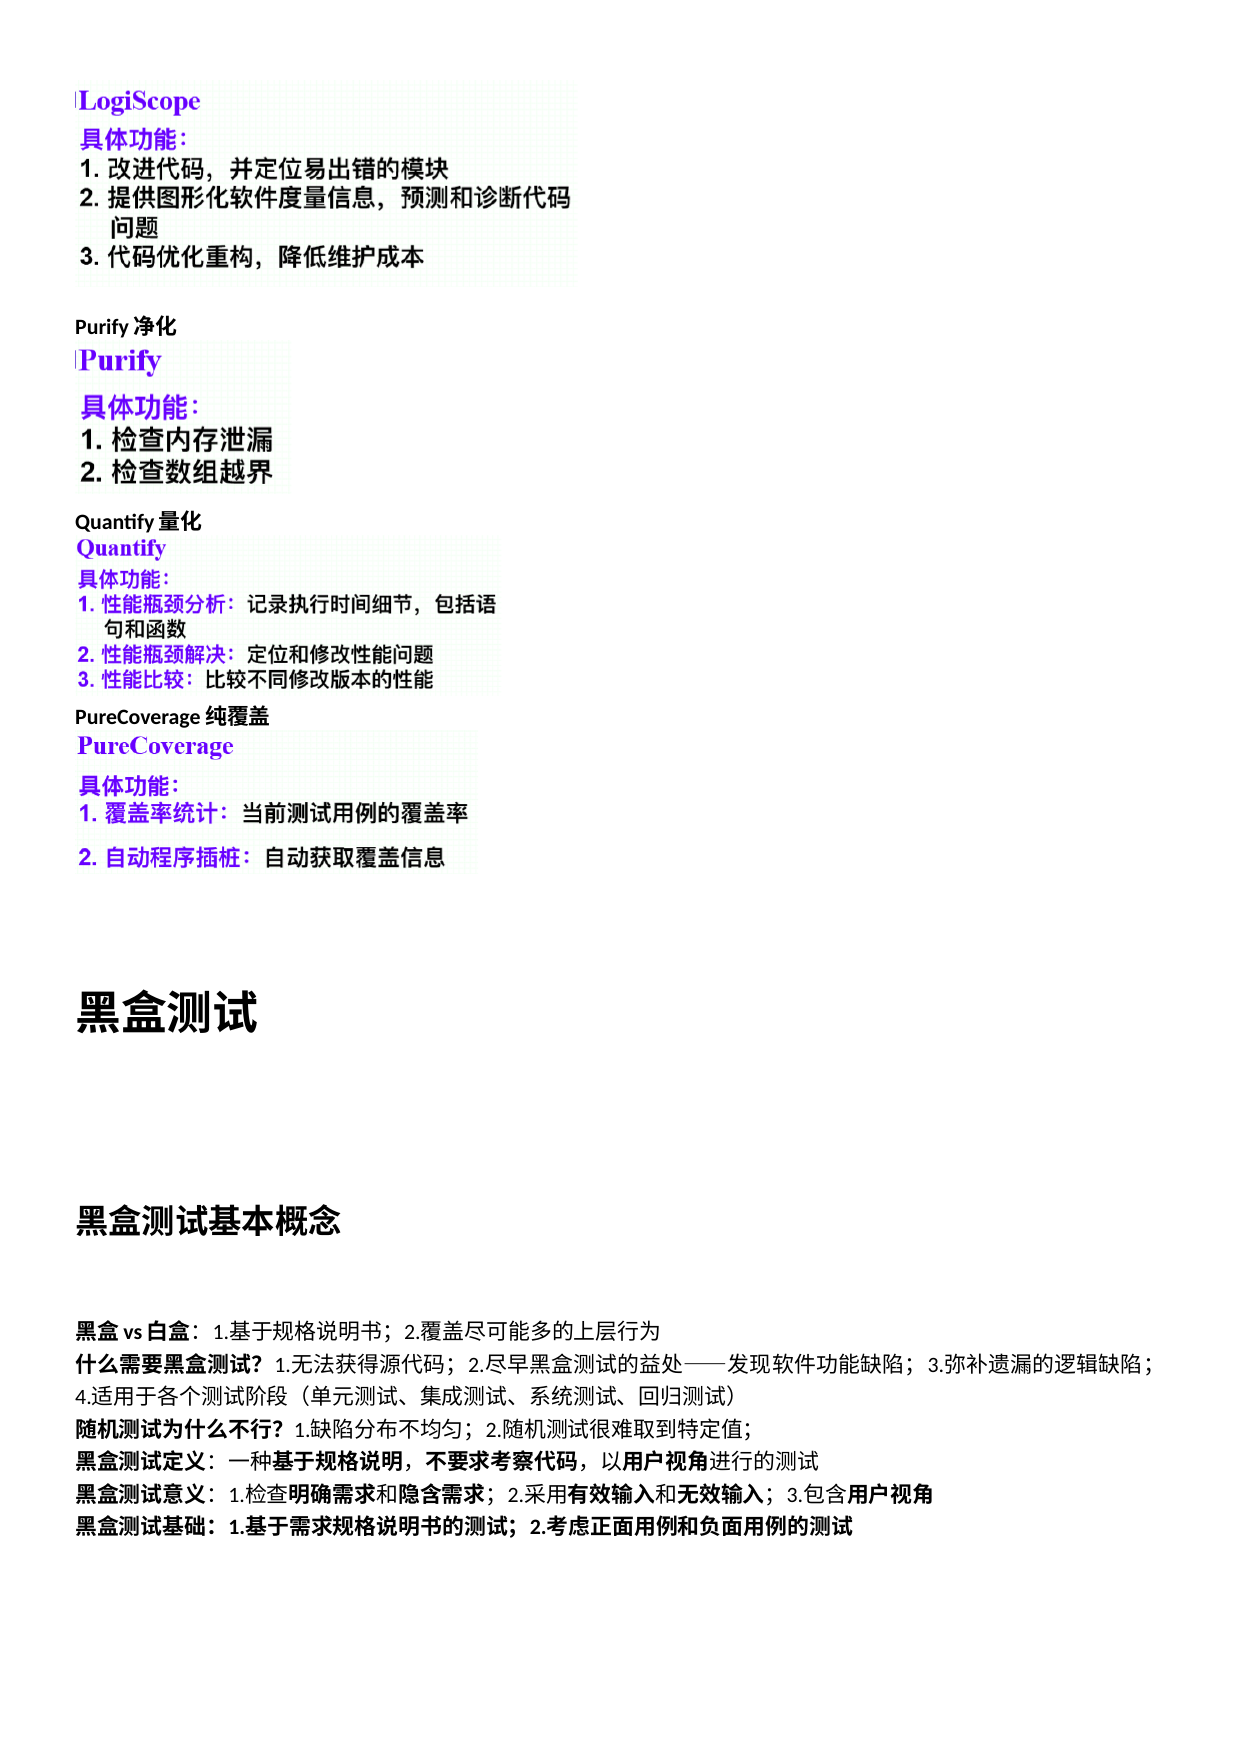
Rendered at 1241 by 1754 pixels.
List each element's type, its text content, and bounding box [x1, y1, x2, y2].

subtitle 黑盒测试基本概念 [75, 1187, 1165, 1252]
text 随机测试为什么不行？1.缺陷分布不均匀；2.随机测试很难取到特定值； [75, 1411, 1165, 1444]
text PureCoverage纯覆盖 [75, 698, 1165, 731]
text 什么需要黑盒测试？1.无法获得源代码；2.尽早黑盒测试的益处——发现软件功能缺陷；3.弥补遗漏的逻辑缺陷；4.适用于各个测试阶段（单元测试、集成测试、系统测试、回归测试） [75, 1346, 1165, 1411]
text Purify净化 [75, 308, 1165, 341]
text 黑盒vs白盒：1.基于规格说明书；2.覆盖尽可能多的上层行为 [75, 1314, 1165, 1346]
text 黑盒测试定义：一种基于规格说明，不要求考察代码，以用户视角进行的测试 [75, 1444, 1165, 1476]
text 黑盒测试意义：1.检查明确需求和隐含需求；2.采用有效输入和无效输入；3.包含用户视角 [75, 1476, 1165, 1509]
text Quantify量化 [75, 503, 1165, 536]
text 黑盒测试基础：1.基于需求规格说明书的测试；2.考虑正面用例和负面用例的测试 [75, 1509, 1165, 1541]
subtitle 黑盒测试 [75, 961, 1165, 1059]
